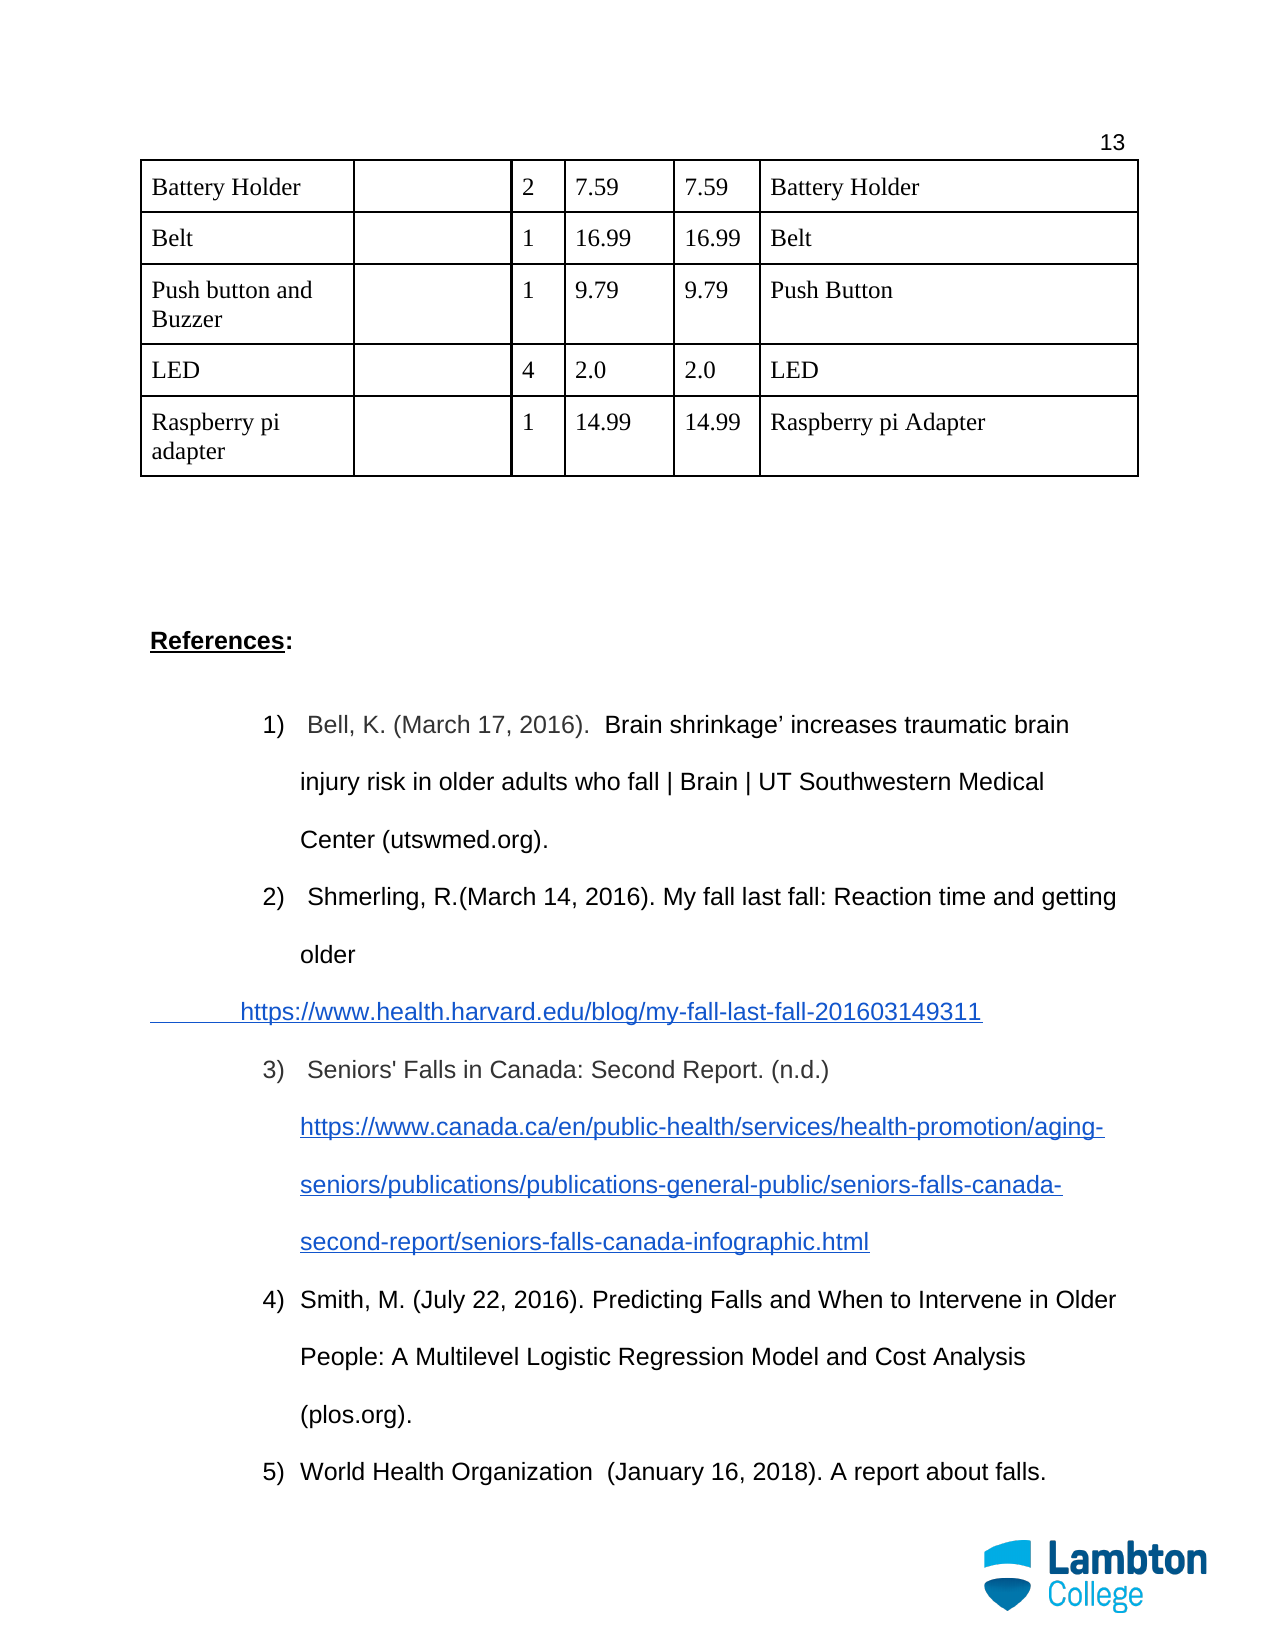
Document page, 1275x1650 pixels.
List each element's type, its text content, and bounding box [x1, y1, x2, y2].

table_cell 2 [513, 161, 564, 211]
table_cell [355, 265, 510, 343]
table_cell 2.0 [566, 345, 673, 394]
table_cell 1 [513, 265, 564, 343]
table_cell [355, 397, 510, 475]
table_cell [355, 213, 510, 262]
picture [984, 1540, 1011, 1551]
table_cell Raspberry pi Adapter [761, 397, 1137, 475]
table_cell 16.99 [566, 213, 673, 262]
table_cell 1 [513, 213, 564, 262]
table_cell [355, 345, 510, 394]
picture [984, 1540, 1207, 1613]
table_cell LED [761, 345, 1137, 394]
table_cell 9.79 [566, 265, 673, 343]
table_cell 7.59 [675, 161, 759, 211]
list Bell, K. (March 17, 2016). Brain shrinkage’ increases traumatic brain injury risk in older adults who fall | Brain | UT Southwestern Medical Center (utswmed.org). [262, 710, 1125, 853]
table_cell 14.99 [675, 397, 759, 475]
picture [1117, 1590, 1124, 1597]
table_cell 1 [513, 397, 564, 475]
table_cell 9.79 [675, 265, 759, 343]
table_cell Push Button [761, 265, 1137, 343]
table_cell 4 [513, 345, 564, 394]
table_cell Battery Holder [142, 161, 353, 211]
table_cell 16.99 [675, 213, 759, 262]
table_cell 14.99 [566, 397, 673, 475]
table_cell Push button and Buzzer [142, 265, 353, 343]
table_cell 2.0 [675, 345, 759, 394]
table_cell Raspberry pi adapter [142, 397, 353, 475]
table_cell Belt [142, 213, 353, 262]
table_cell LED [142, 345, 353, 394]
table_cell 7.59 [566, 161, 673, 211]
text References: [150, 626, 1125, 655]
table_cell Belt [761, 213, 1137, 262]
list World Health Organization (January 16, 2018). A report about falls. [262, 1457, 1125, 1486]
table_cell [355, 161, 510, 211]
list Smith, M. (July 22, 2016). Predicting Falls and When to Intervene in Older People: A Multilevel Logistic Regression Model and Cost Analysis (plos.org). [262, 1285, 1125, 1428]
text https://www.health.harvard.edu/blog/my-fall-last-fall-201603149311 [150, 997, 1125, 1026]
table_cell Battery Holder [761, 161, 1137, 211]
list Seniors' Falls in Canada: Second Report. (n.d.) https://www.canada.ca/en/public-health/services/health-promotion/aging-seniors/publications/publications-general-public/seniors-falls-canada-second-report/seniors-falls-canada-infographic.html [262, 1055, 1125, 1256]
list Shmerling, R.(March 14, 2016). My fall last fall: Reaction time and getting older [262, 882, 1125, 968]
